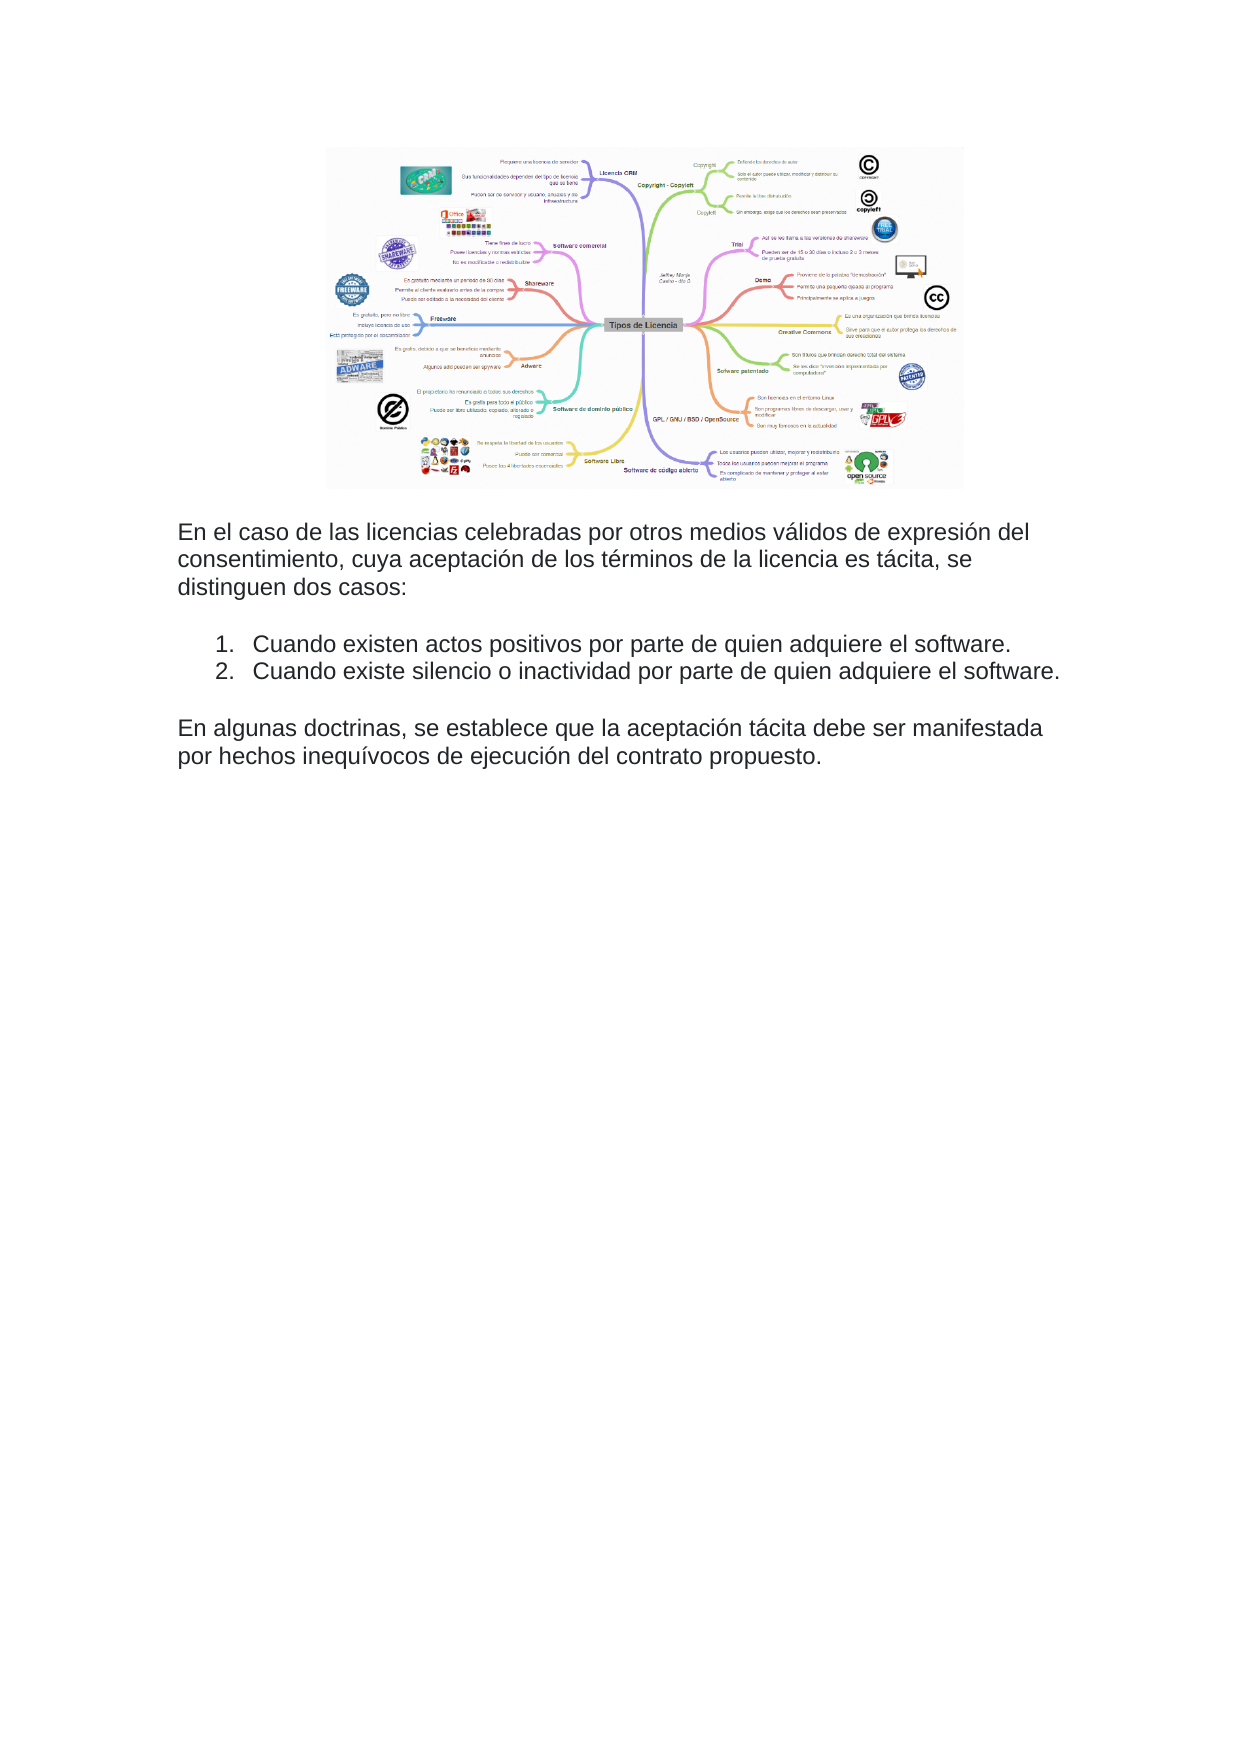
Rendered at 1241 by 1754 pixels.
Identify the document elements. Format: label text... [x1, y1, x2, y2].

text En el caso de las licencias celebradas por otros medios válidos de expresión del consentimiento, cuya aceptación de los términos de la licencia es tácita, se distinguen dos casos: [177, 518, 1063, 601]
list Cuando existe silencio o inactividad por parte de quien adquiere el software. [215, 657, 1063, 685]
picture [325, 147, 964, 489]
text En algunas doctrinas, se establece que la aceptación tácita debe ser manifestada por hechos inequívocos de ejecución del contrato propuesto. [177, 714, 1063, 769]
list Cuando existen actos positivos por parte de quien adquiere el software. [215, 630, 1063, 657]
